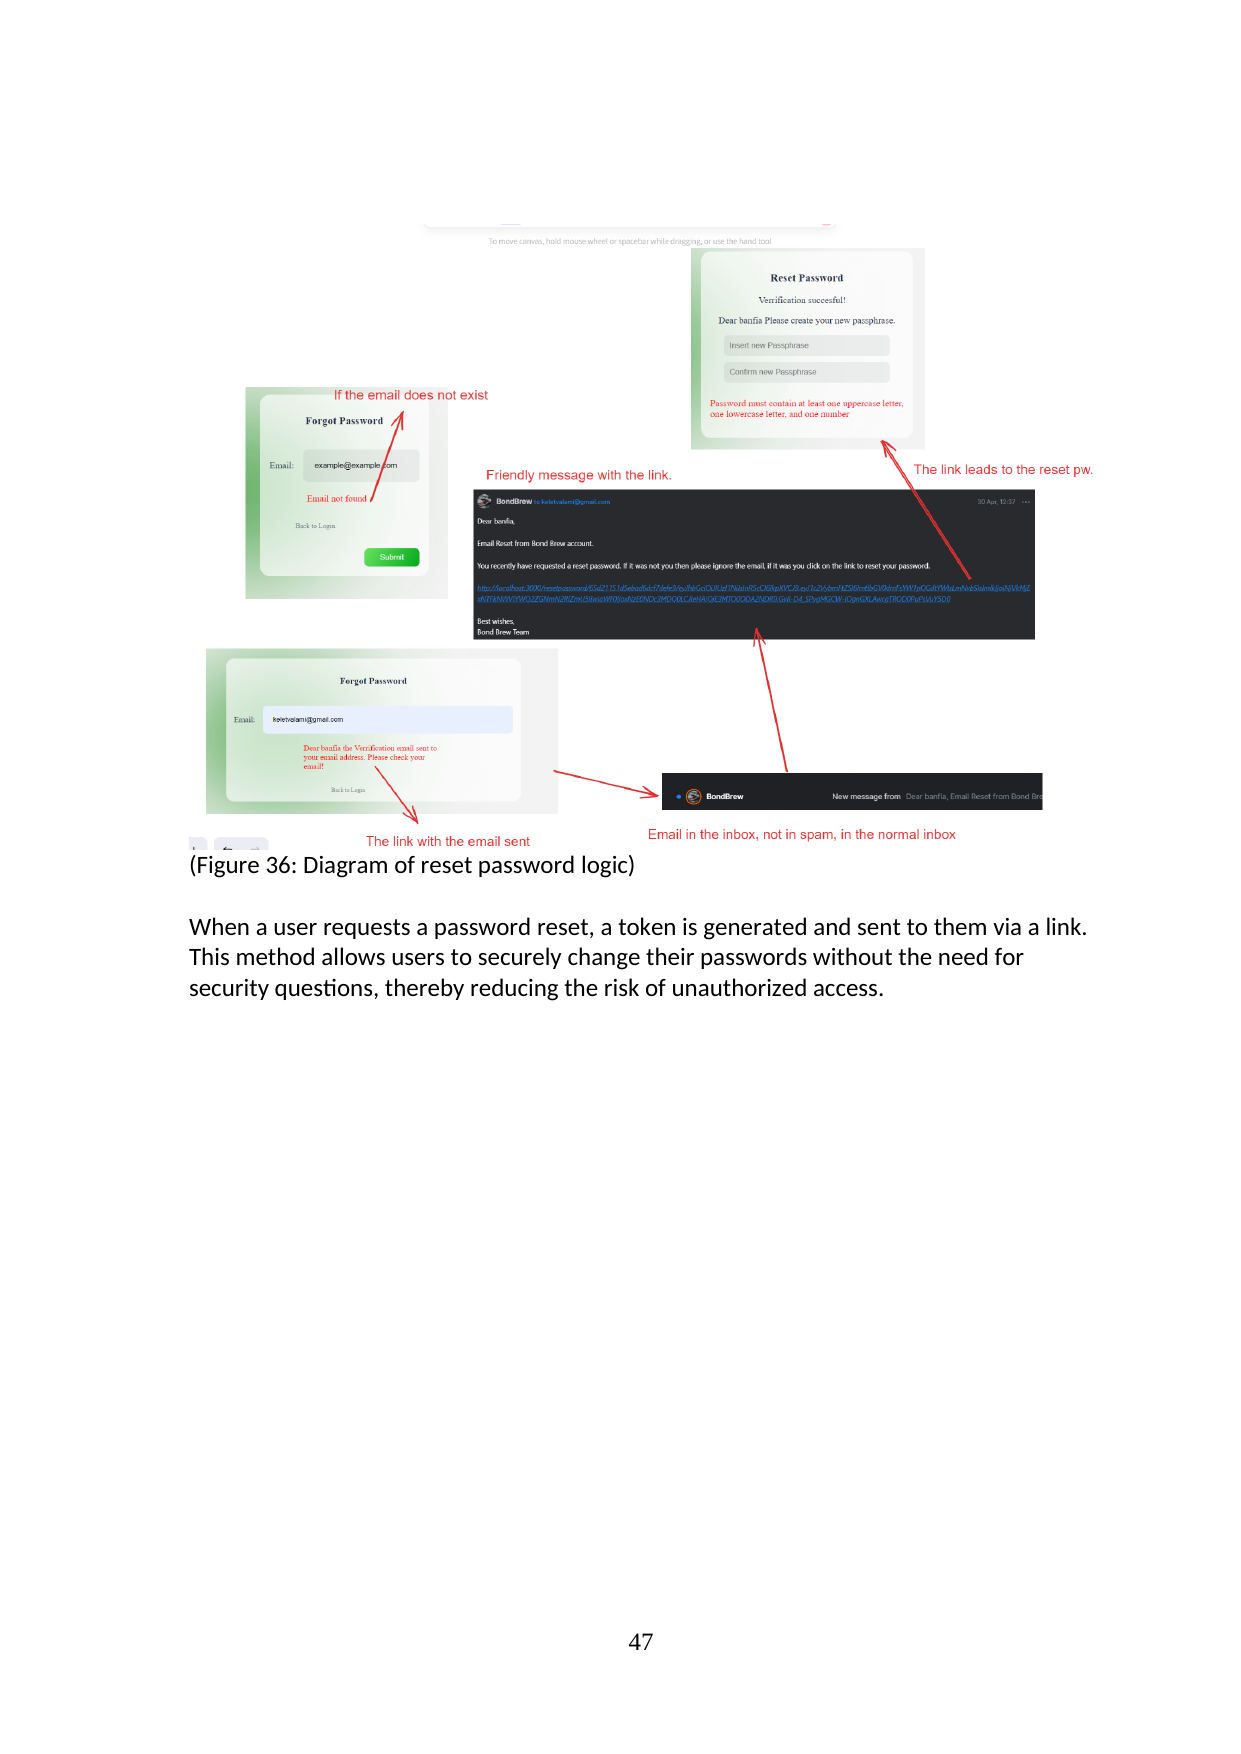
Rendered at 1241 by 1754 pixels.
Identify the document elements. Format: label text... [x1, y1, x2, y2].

picture [188, 224, 1093, 850]
text (Figure 36: Diagram of reset password logic) [189, 850, 1092, 880]
text When a user requests a password reset, a token is generated and sent to them via a link. This method allows users to securely change their passwords without the need for security questions, thereby reducing the risk of unauthorized access. [189, 911, 1092, 1002]
